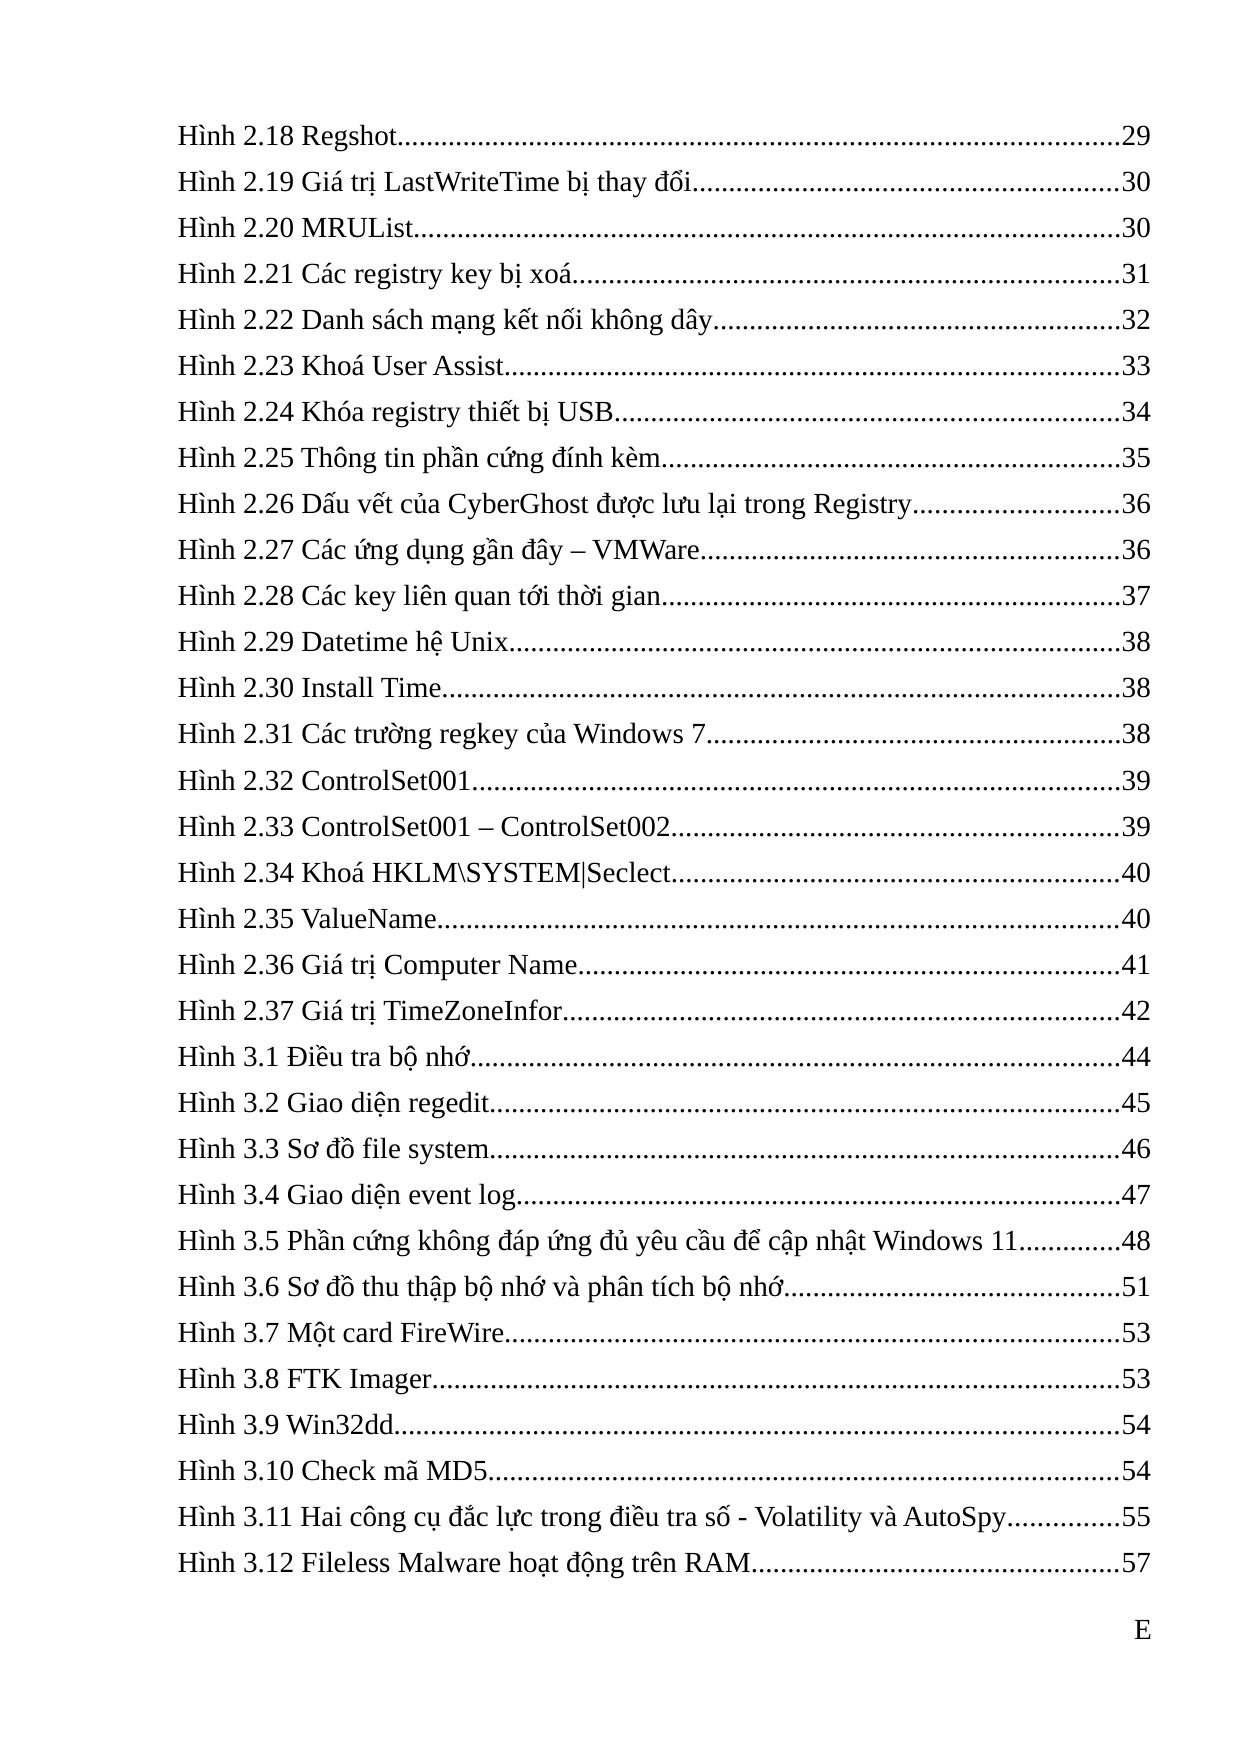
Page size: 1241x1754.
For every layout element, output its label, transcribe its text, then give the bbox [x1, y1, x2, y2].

text Hình 3.7 Một card FireWire 53 [177, 1315, 1152, 1349]
text Hình 2.24 Khóa registry thiết bị USB 34 [177, 394, 1152, 428]
text Hình 2.32 ControlSet001 39 [177, 763, 1152, 796]
text Hình 2.22 Danh sách mạng kết nối không dây 32 [177, 302, 1152, 336]
text Hình 3.5 Phần cứng không đáp ứng đủ yêu cầu để cập nhật Windows 11 48 [177, 1223, 1152, 1257]
text Hình 3.12 Fileless Malware hoạt động trên RAM 57 [177, 1545, 1152, 1579]
text Hình 2.20 MRUList 30 [177, 210, 1152, 244]
text Hình 2.18 Regshot 29 [177, 118, 1152, 152]
text Hình 2.37 Giá trị TimeZoneInfor 42 [177, 993, 1152, 1026]
text Hình 2.29 Datetime hệ Unix 38 [177, 624, 1152, 658]
text Hình 3.4 Giao diện event log 47 [177, 1177, 1152, 1211]
text Hình 2.21 Các registry key bị xoá 31 [177, 256, 1152, 290]
text Hình 3.11 Hai công cụ đắc lực trong điều tra số - Volatility và AutoSpy 55 [177, 1499, 1152, 1533]
text Hình 2.28 Các key liên quan tới thời gian 37 [177, 578, 1152, 612]
text Hình 2.34 Khoá HKLM\SYSTEM|Seclect 40 [177, 855, 1152, 888]
text Hình 3.10 Check mã MD5 54 [177, 1453, 1152, 1487]
text Hình 2.27 Các ứng dụng gần đây – VMWare 36 [177, 532, 1152, 566]
text Hình 2.30 Install Time 38 [177, 671, 1152, 704]
text Hình 2.26 Dấu vết của CyberGhost được lưu lại trong Registry 36 [177, 486, 1152, 520]
text Hình 3.3 Sơ đồ file system 46 [177, 1131, 1152, 1164]
text Hình 2.36 Giá trị Computer Name 41 [177, 947, 1152, 980]
text Hình 2.35 ValueName 40 [177, 901, 1152, 934]
text Hình 3.8 FTK Imager 53 [177, 1361, 1152, 1395]
text Hình 2.19 Giá trị LastWriteTime bị thay đổi 30 [177, 164, 1152, 198]
text Hình 2.23 Khoá User Assist 33 [177, 348, 1152, 382]
text Hình 2.33 ControlSet001 – ControlSet002 39 [177, 809, 1152, 842]
text Hình 2.31 Các trường regkey của Windows 7 38 [177, 717, 1152, 750]
text Hình 3.6 Sơ đồ thu thập bộ nhớ và phân tích bộ nhớ 51 [177, 1269, 1152, 1303]
text Hình 3.1 Điều tra bộ nhớ 44 [177, 1039, 1152, 1072]
text Hình 2.25 Thông tin phần cứng đính kèm 35 [177, 440, 1152, 474]
text Hình 3.9 Win32dd 54 [177, 1407, 1152, 1441]
text Hình 3.2 Giao diện regedit 45 [177, 1085, 1152, 1118]
